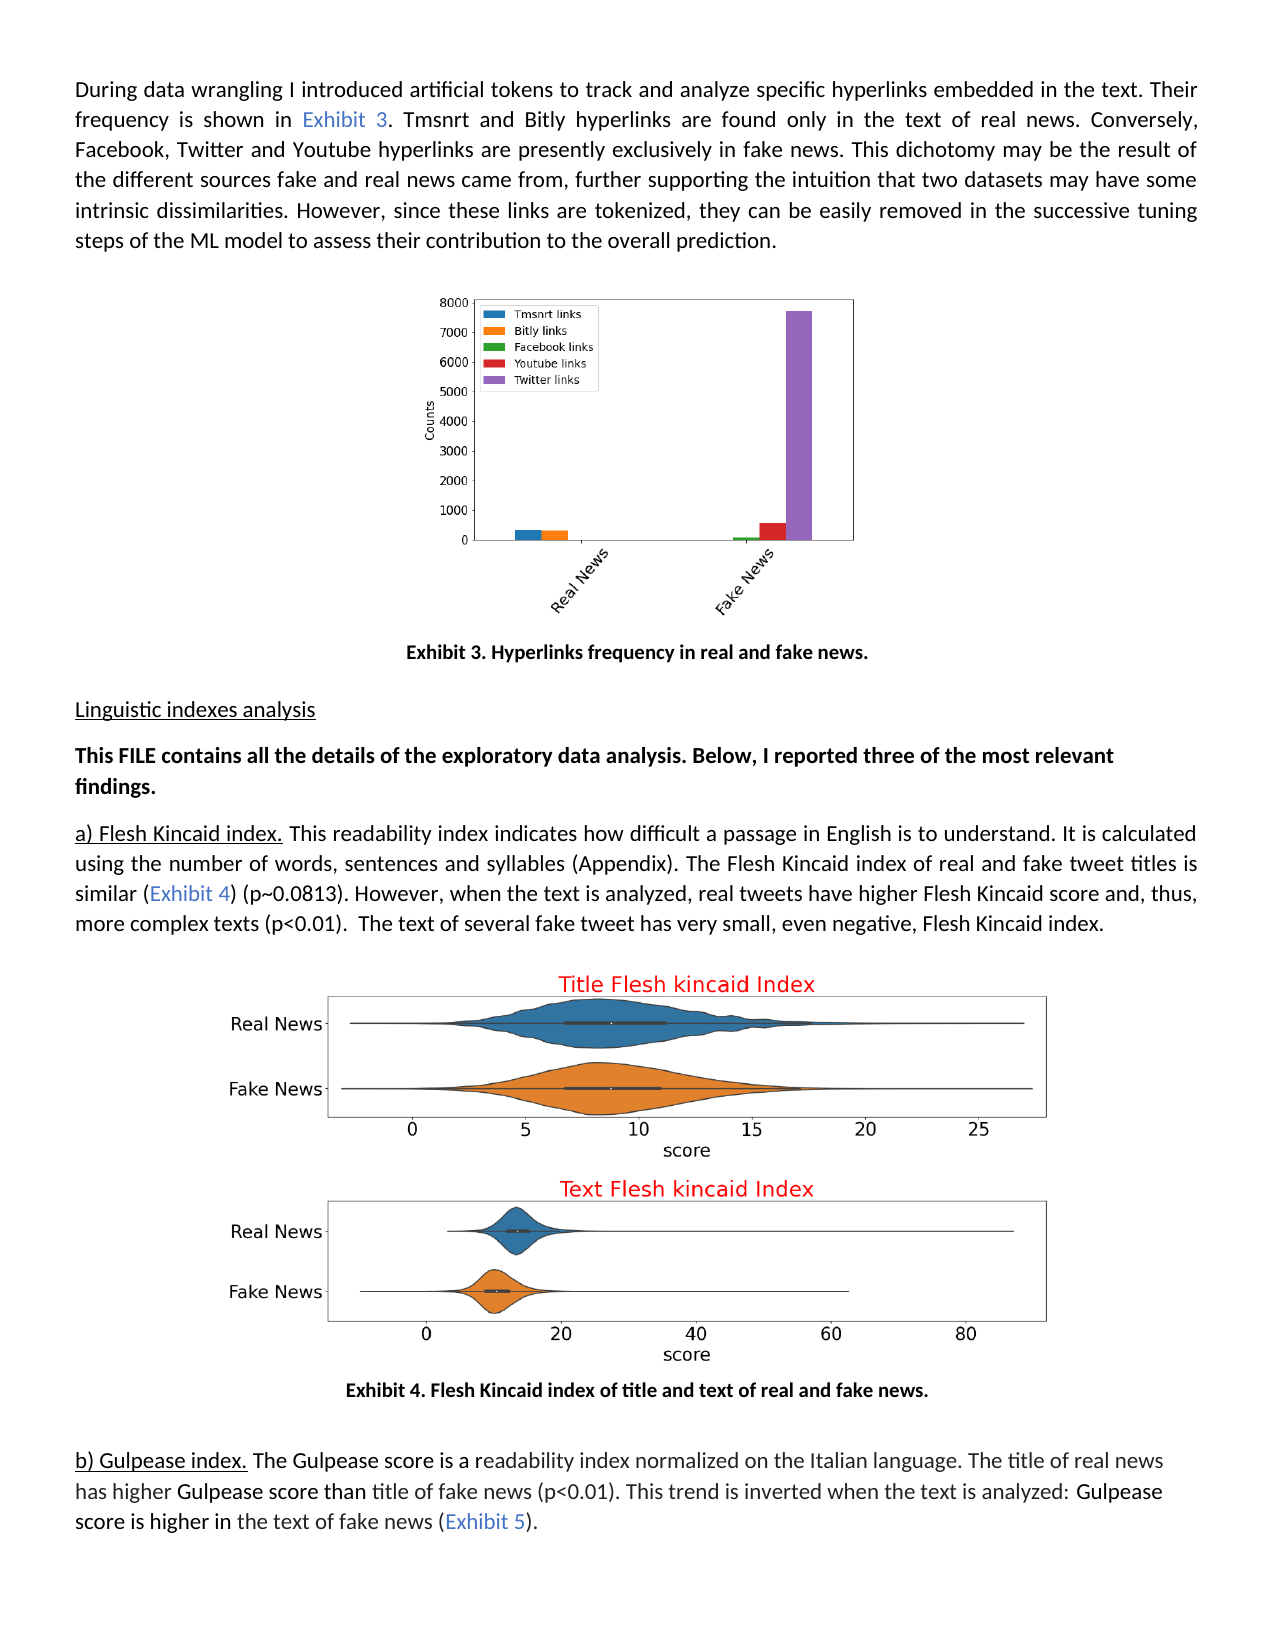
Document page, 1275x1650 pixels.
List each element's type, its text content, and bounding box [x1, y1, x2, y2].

text b) Gulpease index. The Gulpease score is a readability index normalized on the Italian language. The title of real news has higher Gulpease score than title of fake news (p<0.01). This trend is inverted when the text is analyzed: Gulpease score is higher in the text of fake news (Exhibit 5). [75, 1447, 1200, 1535]
picture [209, 956, 1065, 1384]
text During data wrangling I introduced artificial tokens to track and analyze specific hyperlinks embedded in the text. Their frequency is shown in Exhibit 3. Tmsnrt and Bitly hyperlinks are found only in the text of real news. Conversely, Facebook, Twitter and Youtube hyperlinks are presently exclusively in fake news. This dichotomy may be the result of the different sources fake and real news came from, further supporting the intuition that two datasets may have some intrinsic dissimilarities. However, since these links are tokenized, they can be easily removed in the successive tuning steps of the ML model to assess their contribution to the overall prediction. [75, 75, 1200, 254]
text Linguistic indexes analysis [75, 695, 1200, 723]
picture [416, 289, 861, 626]
text a) Flesh Kincaid index. This readability index indicates how difficult a passage in English is to understand. It is calculated using the number of words, sentences and syllables (Appendix). The Flesh Kincaid index of real and fake tweet titles is similar (Exhibit 4) (p~0.0813). However, when the text is analyzed, real tweets have higher Flesh Kincaid score and, thus, more complex texts (p<0.01). The text of several fake tweet has very small, even negative, Flesh Kincaid index. [75, 819, 1200, 937]
text This FILE contains all the details of the exploratory data analysis. Below, I reported three of the most relevant findings. [75, 742, 1200, 800]
